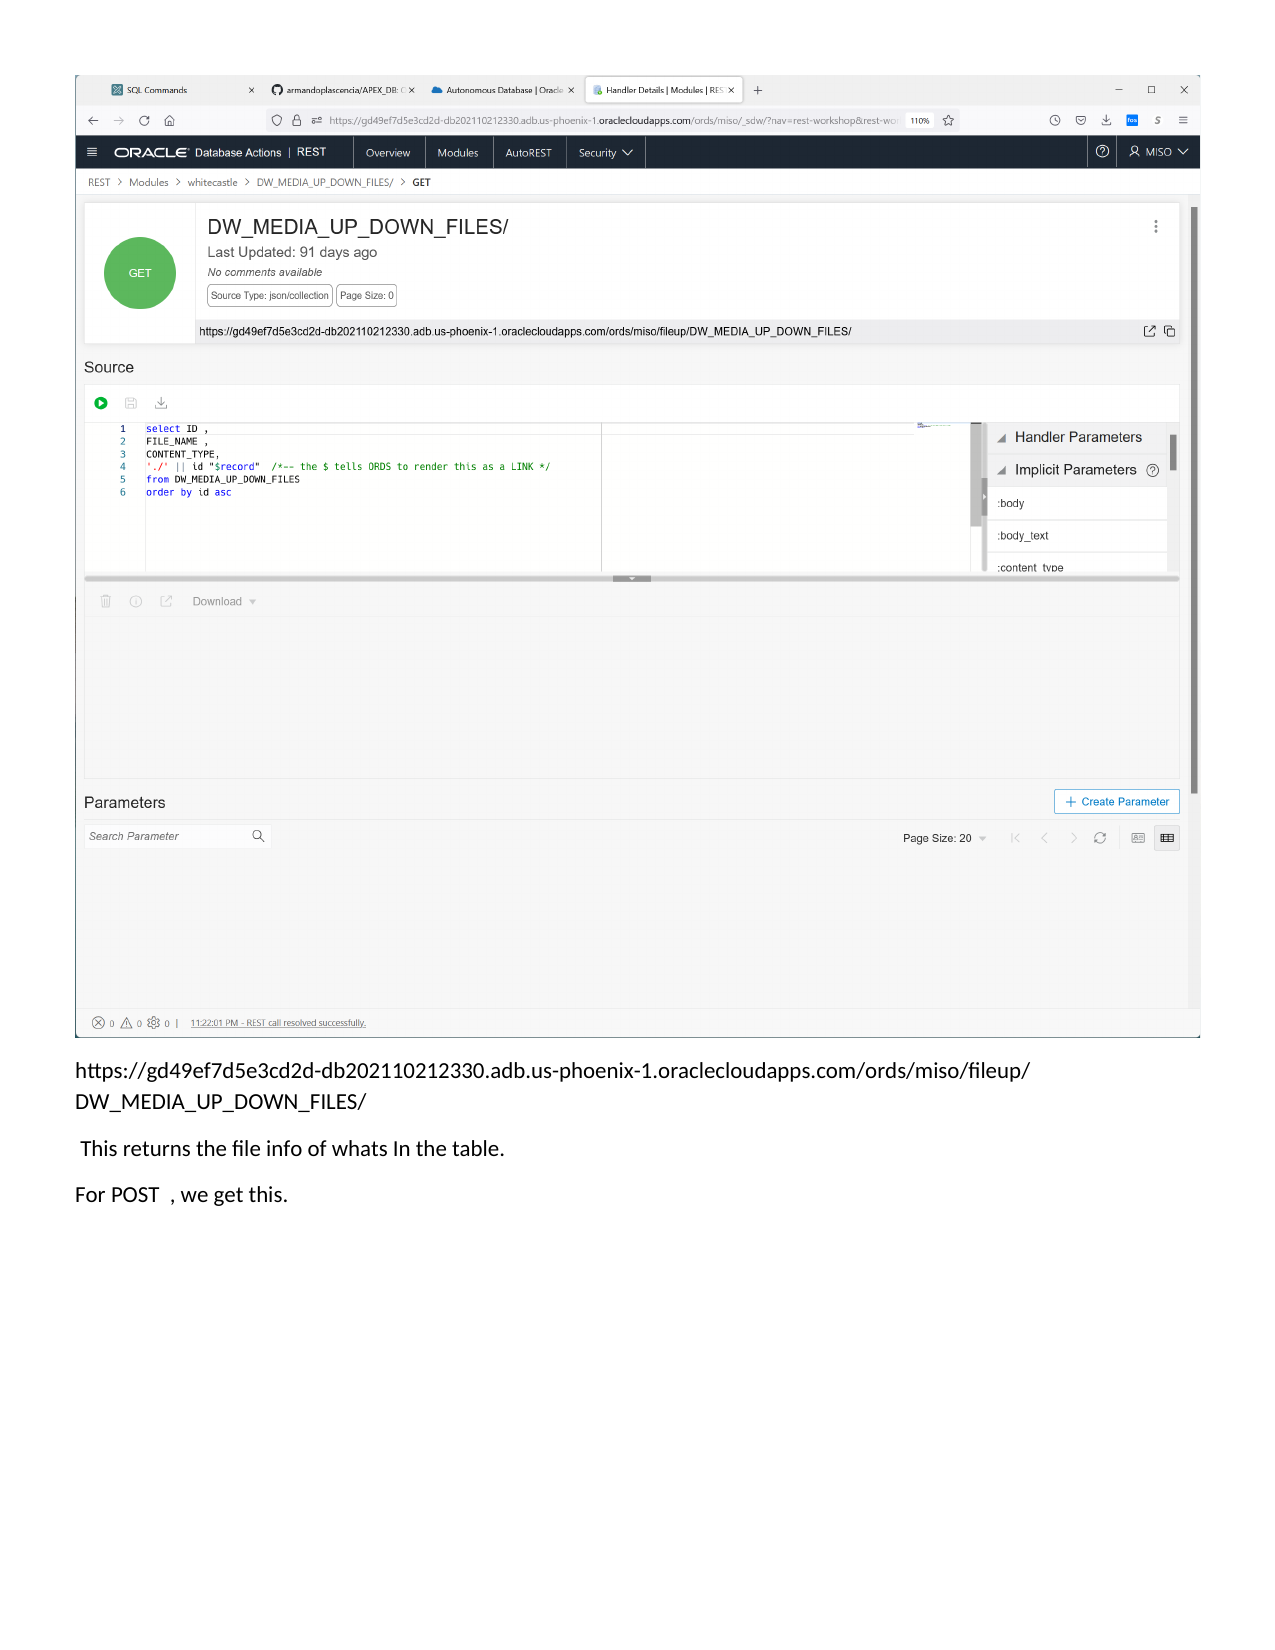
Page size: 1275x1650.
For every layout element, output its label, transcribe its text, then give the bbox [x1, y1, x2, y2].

text https://gd49ef7d5e3cd2d-db202110212330.adb.us-phoenix-1.oraclecloudapps.com/ords/miso/fileup/DW_MEDIA_UP_DOWN_FILES/ [75, 1057, 1200, 1115]
picture [75, 75, 1200, 1038]
text This returns the file info of whats In the table. [75, 1134, 1200, 1162]
text For POST , we get this. [75, 1181, 1200, 1208]
